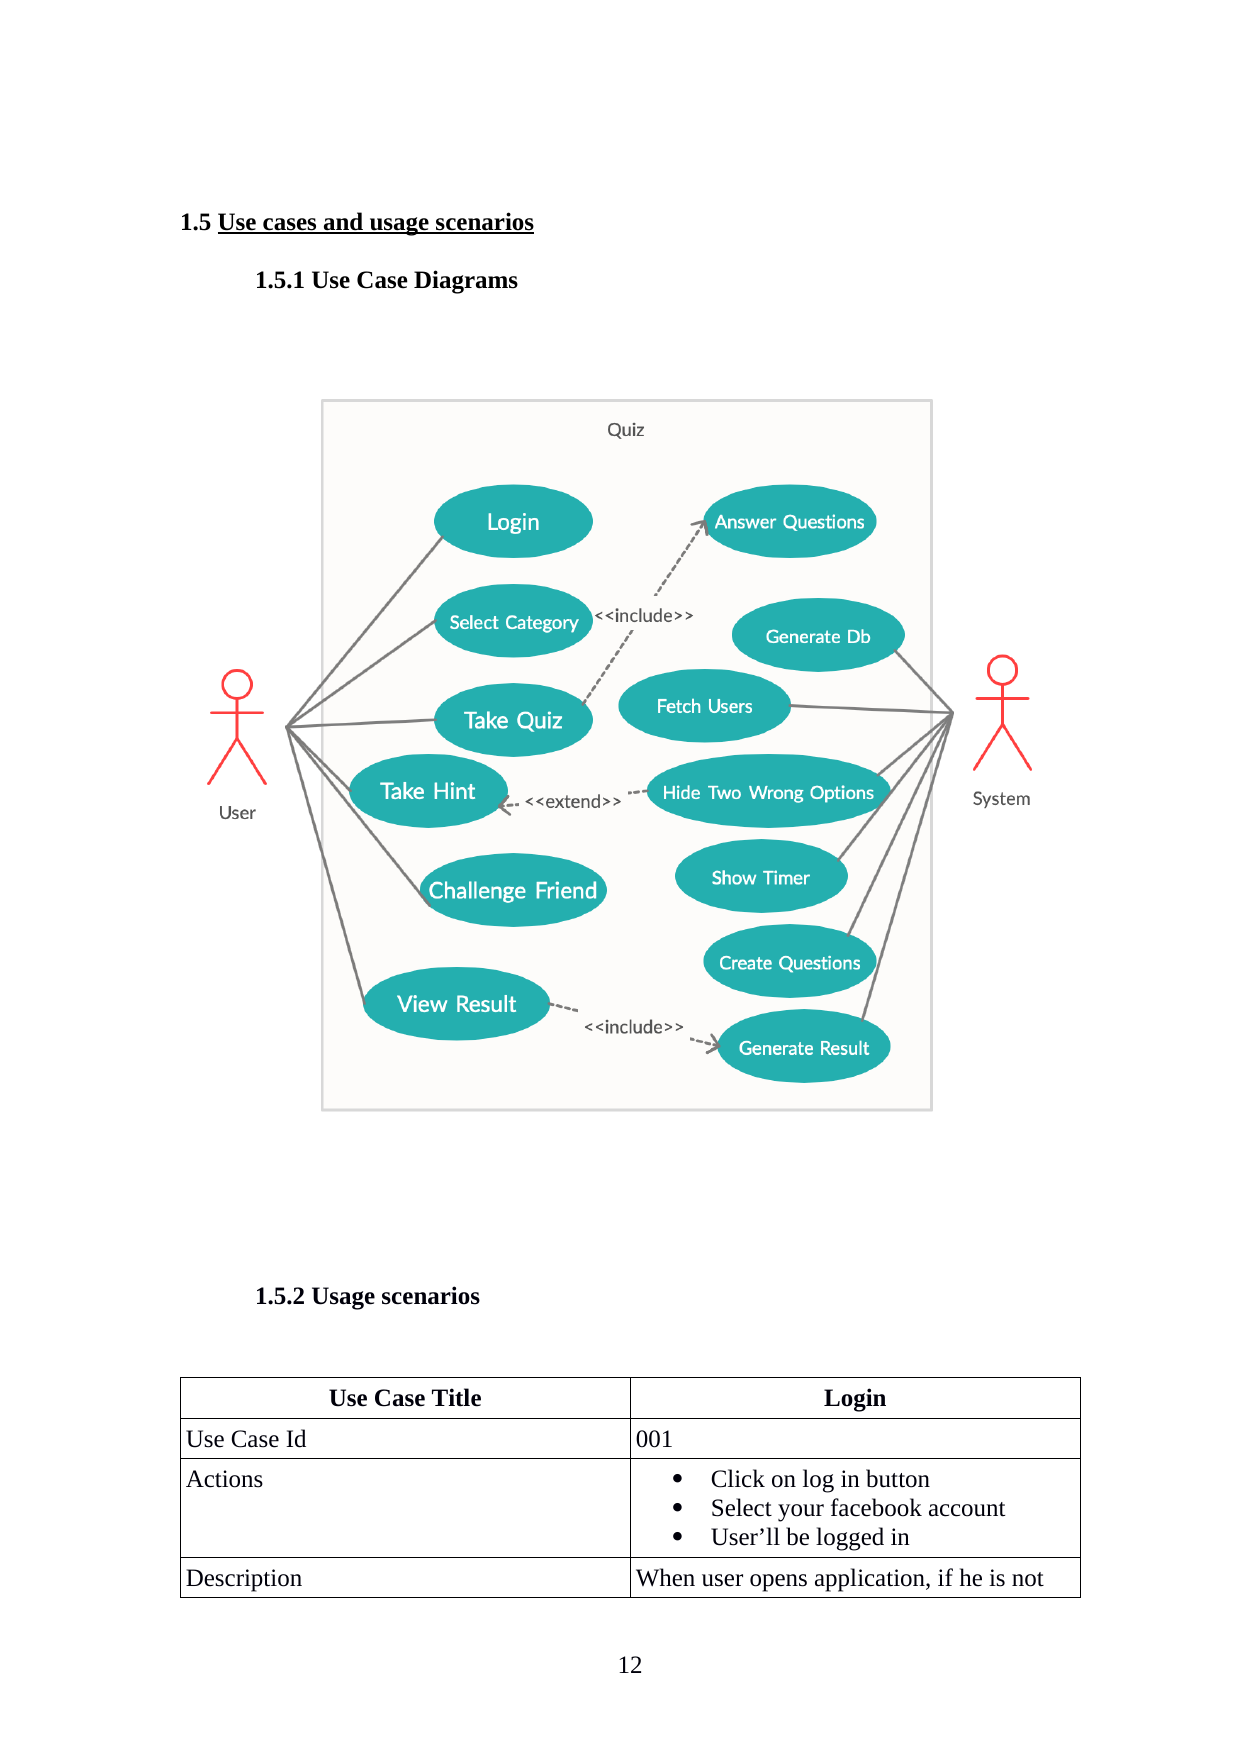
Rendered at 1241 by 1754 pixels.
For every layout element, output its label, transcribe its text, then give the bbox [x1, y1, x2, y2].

text 1.5 Use cases and usage scenarios [180, 207, 1060, 236]
text 1.5.1 Use Case Diagrams [180, 265, 1060, 294]
text 1.5.2 Usage scenarios [180, 1281, 1060, 1310]
table_cell 001 [631, 1419, 1080, 1458]
table_cell Use Case Id [181, 1419, 630, 1458]
table_header Use Case Title [181, 1378, 630, 1417]
table_cell Description [181, 1558, 630, 1597]
table_cell Click on log in button Select your facebook account User’ll be logged in [631, 1459, 1080, 1556]
table_cell Actions [181, 1459, 630, 1556]
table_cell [631, 1558, 1080, 1597]
picture [180, 372, 1061, 1138]
table_header Login [631, 1378, 1080, 1417]
